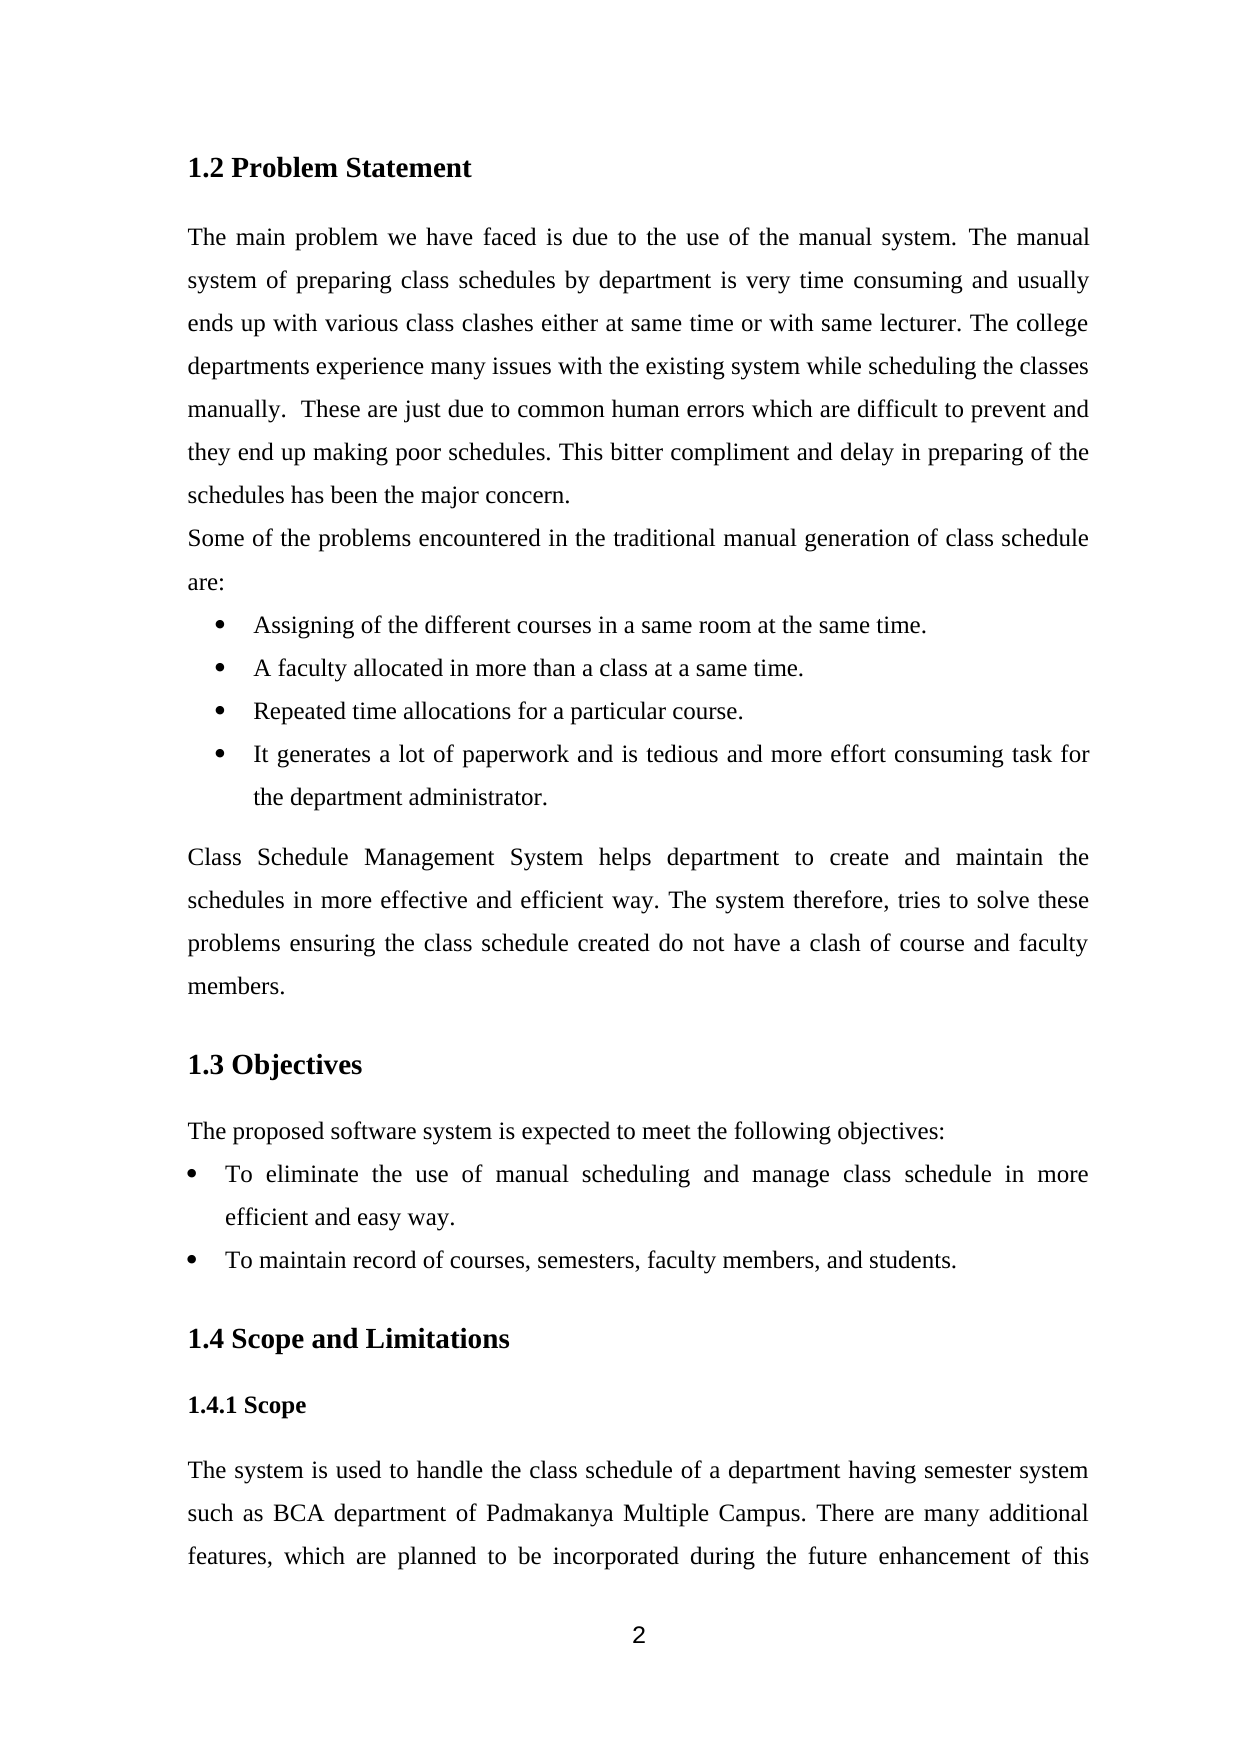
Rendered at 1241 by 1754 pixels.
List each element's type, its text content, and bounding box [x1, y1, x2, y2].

list It generates a lot of paperwork and is tedious and more effort consuming task for the department administrator. [216, 739, 1090, 811]
subtitle 1.4.1 Scope [187, 1390, 1090, 1418]
text Class Schedule Management System helps department to create and maintain the schedules in more effective and efficient way. The system therefore, tries to solve these problems ensuring the class schedule created do not have a clash of course and faculty members. [187, 842, 1090, 1000]
list A faculty allocated in more than a class at a same time. [216, 653, 1090, 682]
text The proposed software system is expected to meet the following objectives: [187, 1116, 1090, 1144]
subtitle 1.2 Problem Statement [187, 150, 1090, 183]
list Repeated time allocations for a particular course. [216, 696, 1090, 725]
list To eliminate the use of manual scheduling and manage class schedule in more efficient and easy way. [187, 1159, 1090, 1231]
subtitle 1.4 Scope and Limitations [187, 1321, 1090, 1355]
list Assigning of the different courses in a same room at the same time. [216, 610, 1090, 638]
subtitle 1.3 Objectives [187, 1047, 1090, 1081]
list To maintain record of courses, semesters, faculty members, and students. [187, 1245, 1090, 1274]
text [187, 1455, 1090, 1570]
text Some of the problems encountered in the traditional manual generation of class schedule are: [187, 523, 1090, 595]
text The main problem we have faced is due to the use of the manual system. The manual system of preparing class schedules by department is very time consuming and usually ends up with various class clashes either at same time or with same lecturer. The college departments experience many issues with the existing system while scheduling the classes manually. These are just due to common human errors which are difficult to prevent and they end up making poor schedules. This bitter compliment and delay in preparing of the schedules has been the major concern. [187, 222, 1090, 509]
